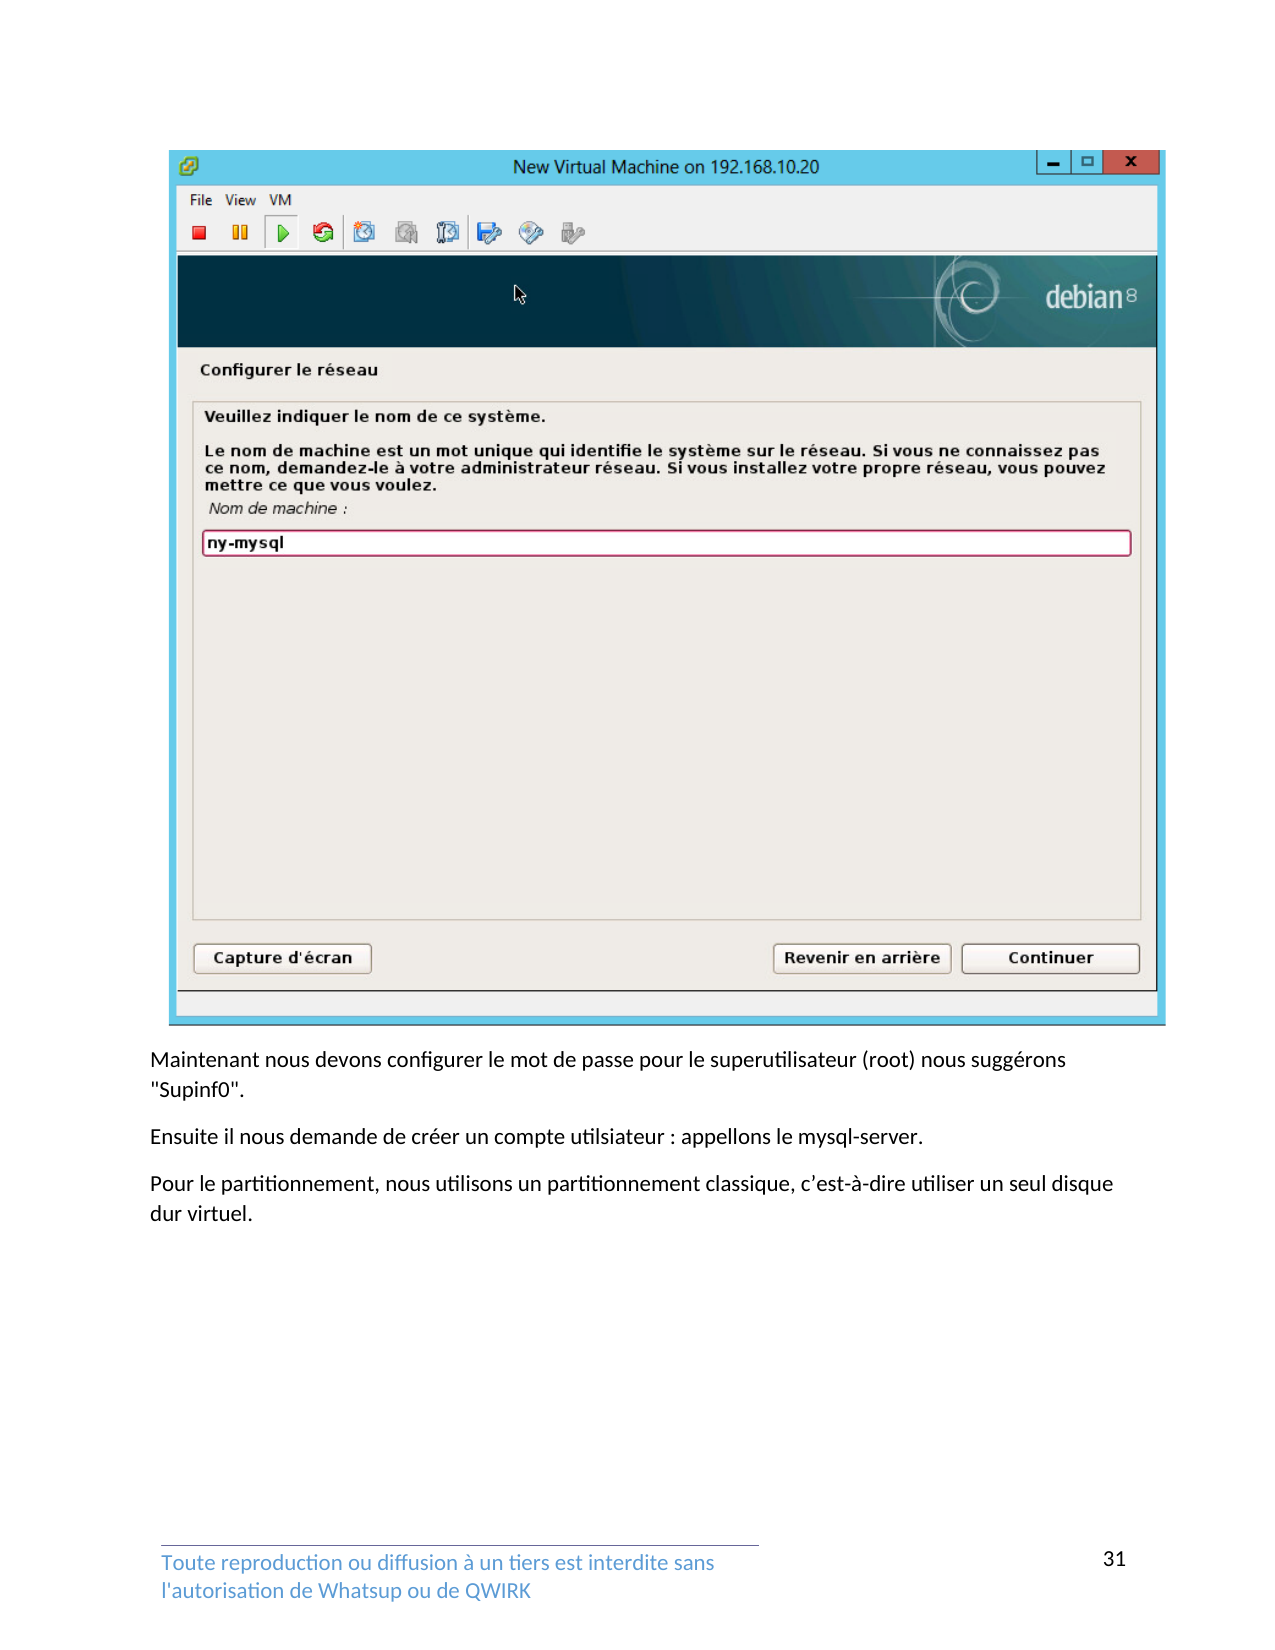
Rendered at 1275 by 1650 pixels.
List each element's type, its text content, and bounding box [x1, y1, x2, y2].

text Ensuite il nous demande de créer un compte utilsiateur : appellons le mysql-server. [150, 1122, 1125, 1150]
text Maintenant nous devons configurer le mot de passe pour le superutilisateur (root) nous suggérons "Supinf0". [150, 1045, 1125, 1103]
text Pour le partitionnement, nous utilisons un partitionnement classique, c’est-à-dire utiliser un seul disque dur virtuel. [150, 1169, 1125, 1227]
